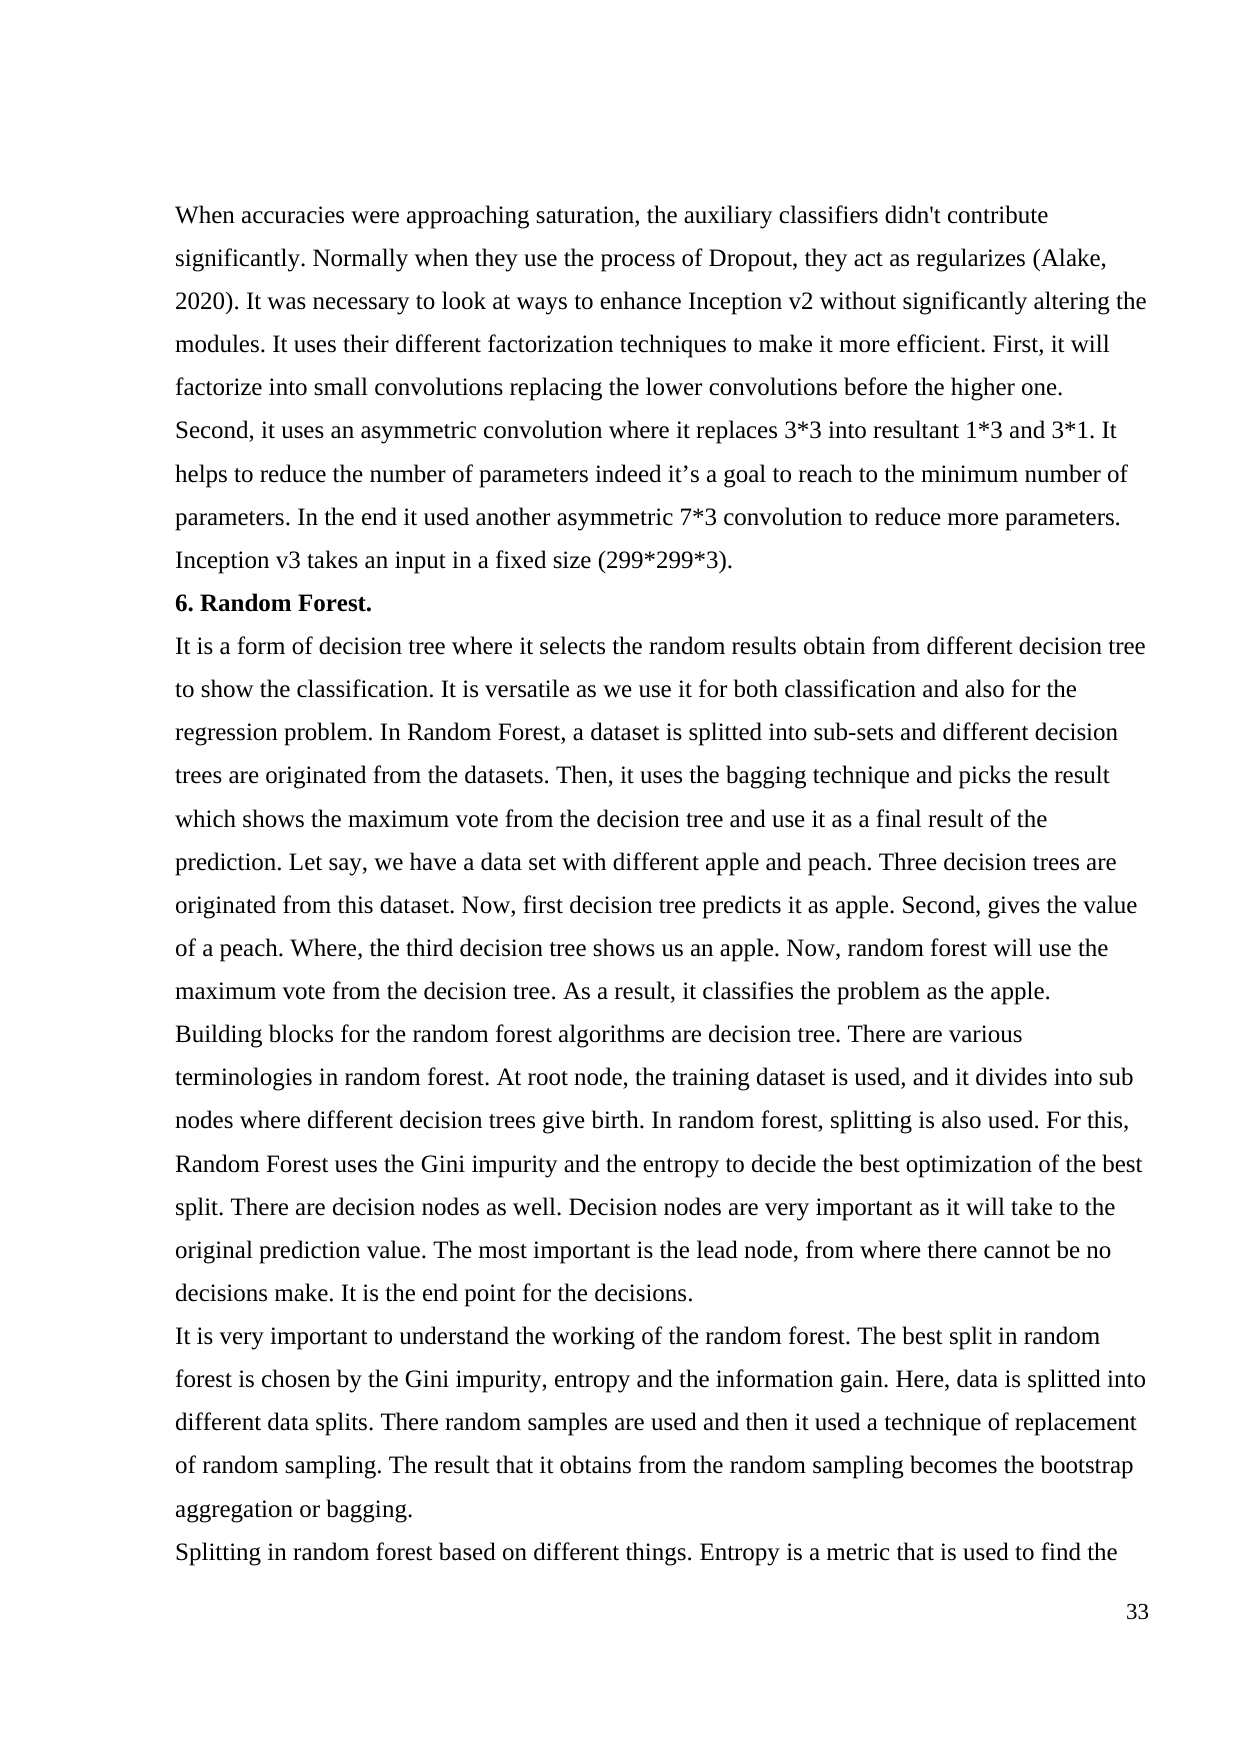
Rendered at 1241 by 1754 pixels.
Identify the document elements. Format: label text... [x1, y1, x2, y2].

text 6. Random Forest. [175, 588, 1148, 617]
text When accuracies were approaching saturation, the auxiliary classifiers didn't contribute significantly. Normally when they use the process of Dropout, they act as regularizes . It was necessary to look at ways to enhance Inception v2 without significantly altering the modules. It uses their different factorization techniques to make it more efficient. First, it will factorize into small convolutions replacing the lower convolutions before the higher one. Second, it uses an asymmetric convolution where it replaces 3*3 into resultant 1*3 and 3*1. It helps to reduce the number of parameters indeed it’s a goal to reach to the minimum number of parameters. In the end it used another asymmetric 7*3 convolution to reduce more parameters. Inception v3 takes an input in a fixed size (299*299*3). [175, 200, 1148, 574]
text It is a form of decision tree where it selects the random results obtain from different decision tree to show the classification. It is versatile as we use it for both classification and also for the regression problem. In Random Forest, a dataset is splitted into sub-sets and different decision trees are originated from the datasets. Then, it uses the bagging technique and picks the result which shows the maximum vote from the decision tree and use it as a final result of the prediction. Let say, we have a data set with different apple and peach. Three decision trees are originated from this dataset. Now, first decision tree predicts it as apple. Second, gives the value of a peach. Where, the third decision tree shows us an apple. Now, random forest will use the maximum vote from the decision tree. As a result, it classifies the problem as the apple. [175, 631, 1148, 1005]
text Building blocks for the random forest algorithms are decision tree. There are various terminologies in random forest. At root node, the training dataset is used, and it divides into sub nodes where different decision trees give birth. In random forest, splitting is also used. For this, Random Forest uses the Gini impurity and the entropy to decide the best optimization of the best split. There are decision nodes as well. Decision nodes are very important as it will take to the original prediction value. The most important is the lead node, from where there cannot be no decisions make. It is the end point for the decisions. [175, 1019, 1148, 1307]
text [175, 1537, 1148, 1566]
text It is very important to understand the working of the random forest. The best split in random forest is chosen by the Gini impurity, entropy and the information gain. Here, data is splitted into different data splits. There random samples are used and then it used a technique of replacement of random sampling. The result that it obtains from the random sampling becomes the bootstrap aggregation or bagging. [175, 1321, 1148, 1522]
